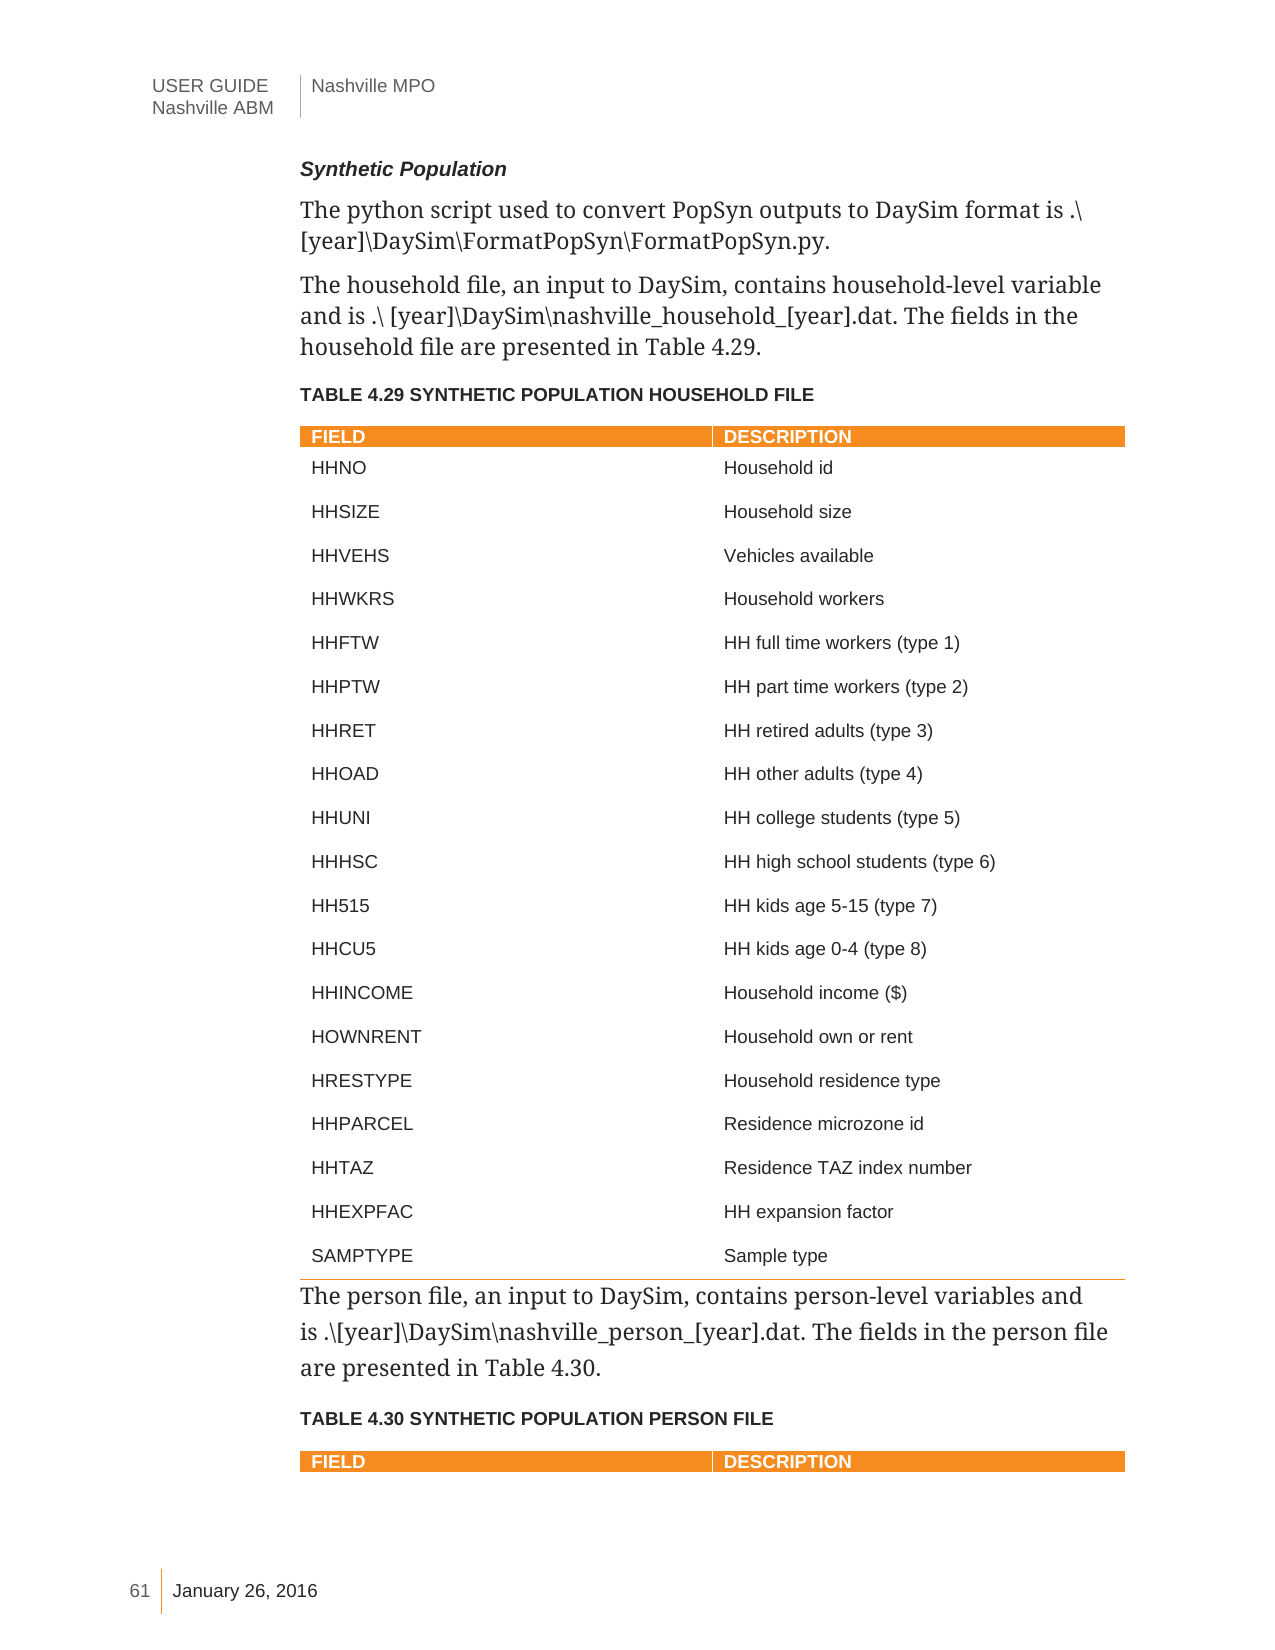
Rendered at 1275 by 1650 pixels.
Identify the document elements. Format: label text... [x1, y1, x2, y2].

table_header DESCRIPTION [713, 426, 1125, 447]
table_cell Household income ($) [713, 972, 1125, 1016]
text The python script used to convert PopSyn outputs to DaySim format is .\[year]\DaySim\FormatPopSyn\FormatPopSyn.py. [300, 194, 1125, 256]
table_cell HH retired adults (type 3) [713, 710, 1125, 753]
table_cell HHINCOME [300, 972, 712, 1016]
table_cell HRESTYPE [300, 1060, 712, 1103]
table_cell HH kids age 5-15 (type 7) [713, 885, 1125, 928]
table_cell HH full time workers (type 1) [713, 622, 1125, 666]
table_cell HH kids age 0-4 (type 8) [713, 929, 1125, 972]
table_cell Residence microzone id [713, 1104, 1125, 1147]
table_cell Household residence type [713, 1060, 1125, 1103]
table_cell HHOAD [300, 754, 712, 797]
table_header FIELD [300, 426, 712, 447]
table_cell Sample type [713, 1235, 1125, 1278]
table_cell HH high school students (type 6) [713, 841, 1125, 885]
table_cell Residence TAZ index number [713, 1147, 1125, 1191]
table_cell HH expansion factor [713, 1191, 1125, 1235]
table_cell HHWKRS [300, 579, 712, 622]
table_cell HHUNI [300, 797, 712, 841]
table_cell HHPARCEL [300, 1104, 712, 1147]
table_header DESCRIPTION [713, 1451, 1125, 1472]
table_cell HHHSC [300, 841, 712, 885]
table_cell HH part time workers (type 2) [713, 666, 1125, 710]
subtitle Synthetic Population [300, 150, 1125, 181]
table_cell HHFTW [300, 622, 712, 666]
table_cell HHVEHS [300, 535, 712, 578]
table_cell Household id [713, 447, 1125, 491]
table_cell HH515 [300, 885, 712, 928]
table_cell HHSIZE [300, 491, 712, 535]
table_cell HHTAZ [300, 1147, 712, 1191]
table_cell SAMPTYPE [300, 1235, 712, 1278]
table_cell HH other adults (type 4) [713, 754, 1125, 797]
table_cell HOWNRENT [300, 1016, 712, 1060]
table_cell Household own or rent [713, 1016, 1125, 1060]
table_cell Vehicles available [713, 535, 1125, 578]
table_cell HHRET [300, 710, 712, 753]
table_cell Household workers [713, 579, 1125, 622]
table_cell HH college students (type 5) [713, 797, 1125, 841]
table_cell HHPTW [300, 666, 712, 710]
table_cell HHCU5 [300, 929, 712, 972]
table_cell HHNO [300, 447, 712, 491]
table_header FIELD [300, 1451, 712, 1472]
table_cell Household size [713, 491, 1125, 535]
table_cell HHEXPFAC [300, 1191, 712, 1235]
